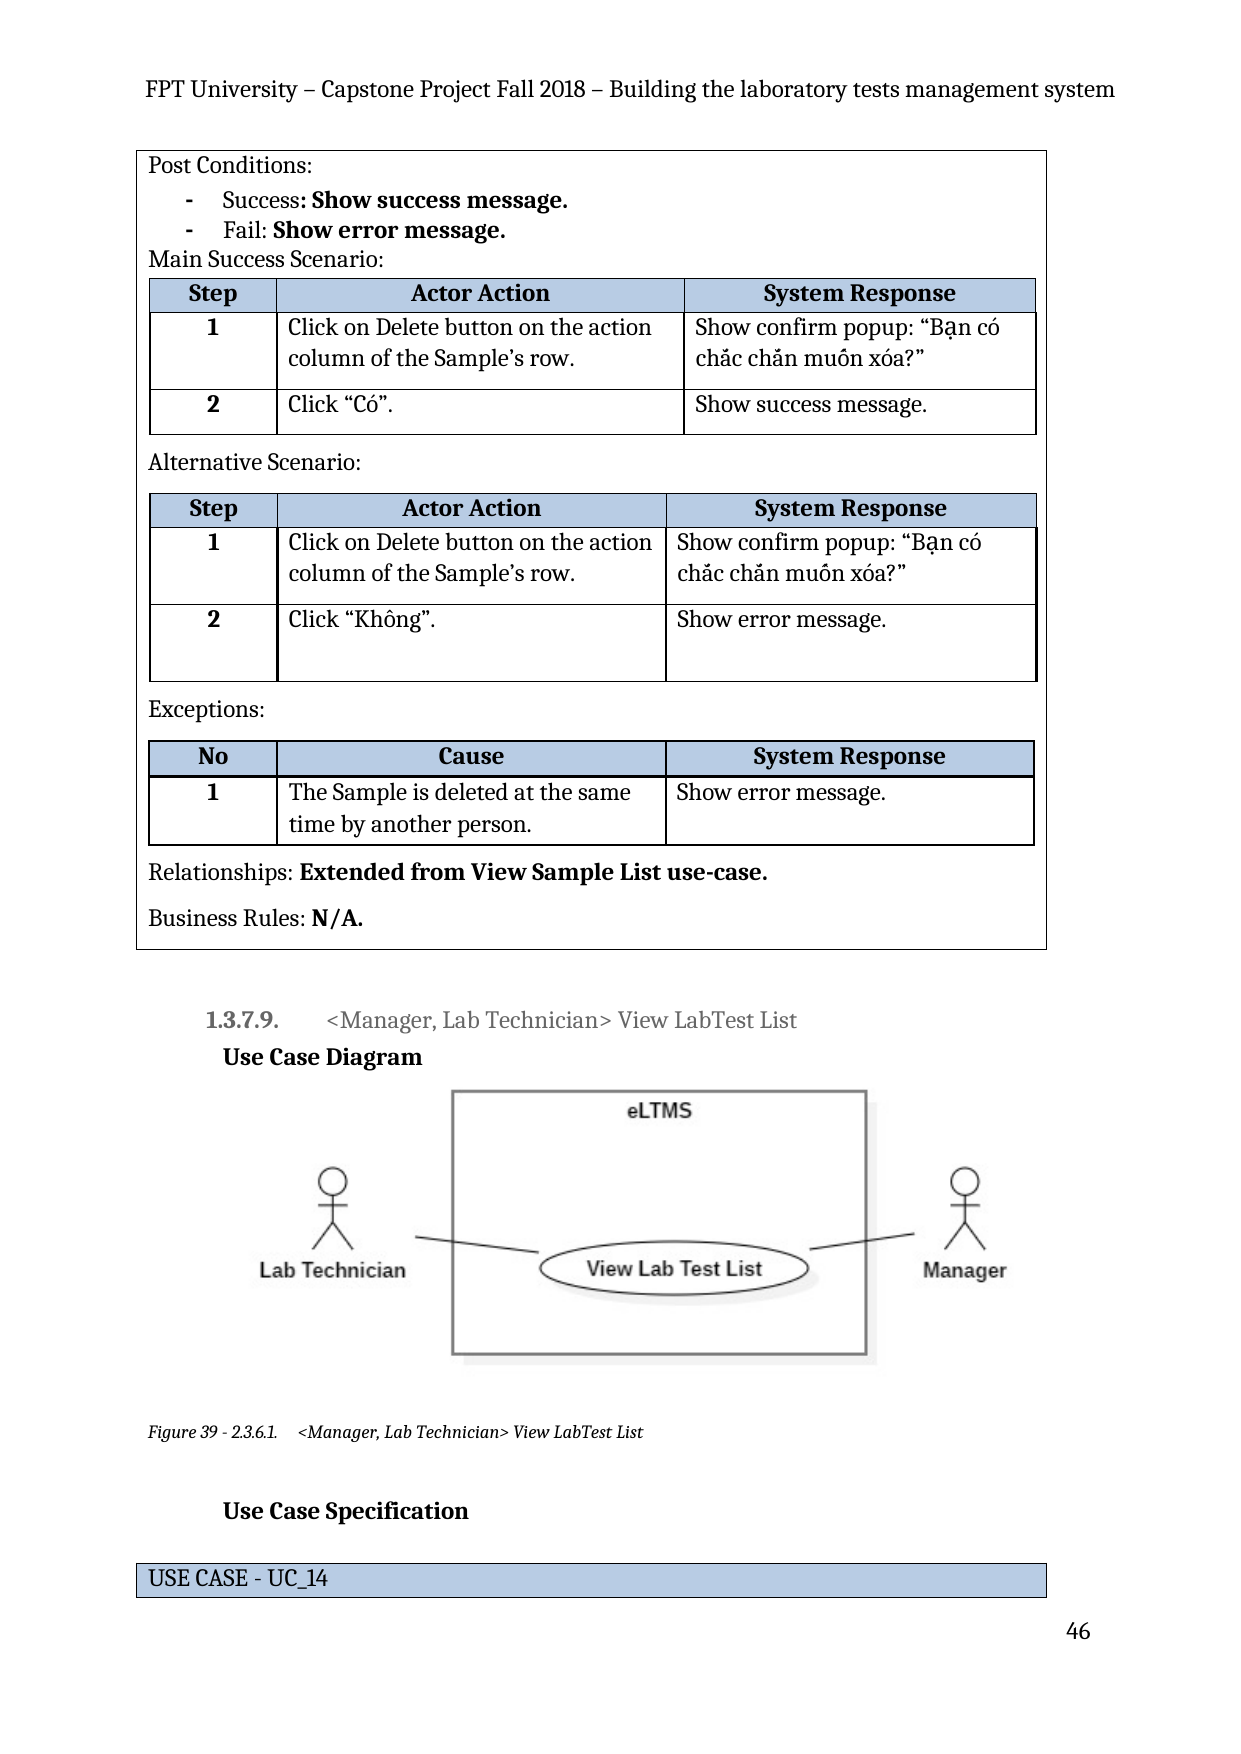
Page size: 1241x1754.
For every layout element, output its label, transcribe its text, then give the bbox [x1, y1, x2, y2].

text Figure 39 - 2.3.6.1. <Manager, Lab Technician> View LabTest List [148, 1421, 1090, 1443]
picture [237, 1076, 1076, 1417]
text Use Case Specification [148, 1497, 1090, 1525]
subtitle <Manager, Lab Technician> View LabTest List [279, 1006, 1090, 1035]
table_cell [137, 151, 1046, 949]
table_header USE CASE - UC_14 [137, 1564, 1046, 1597]
text Use Case Diagram [148, 1043, 1090, 1072]
